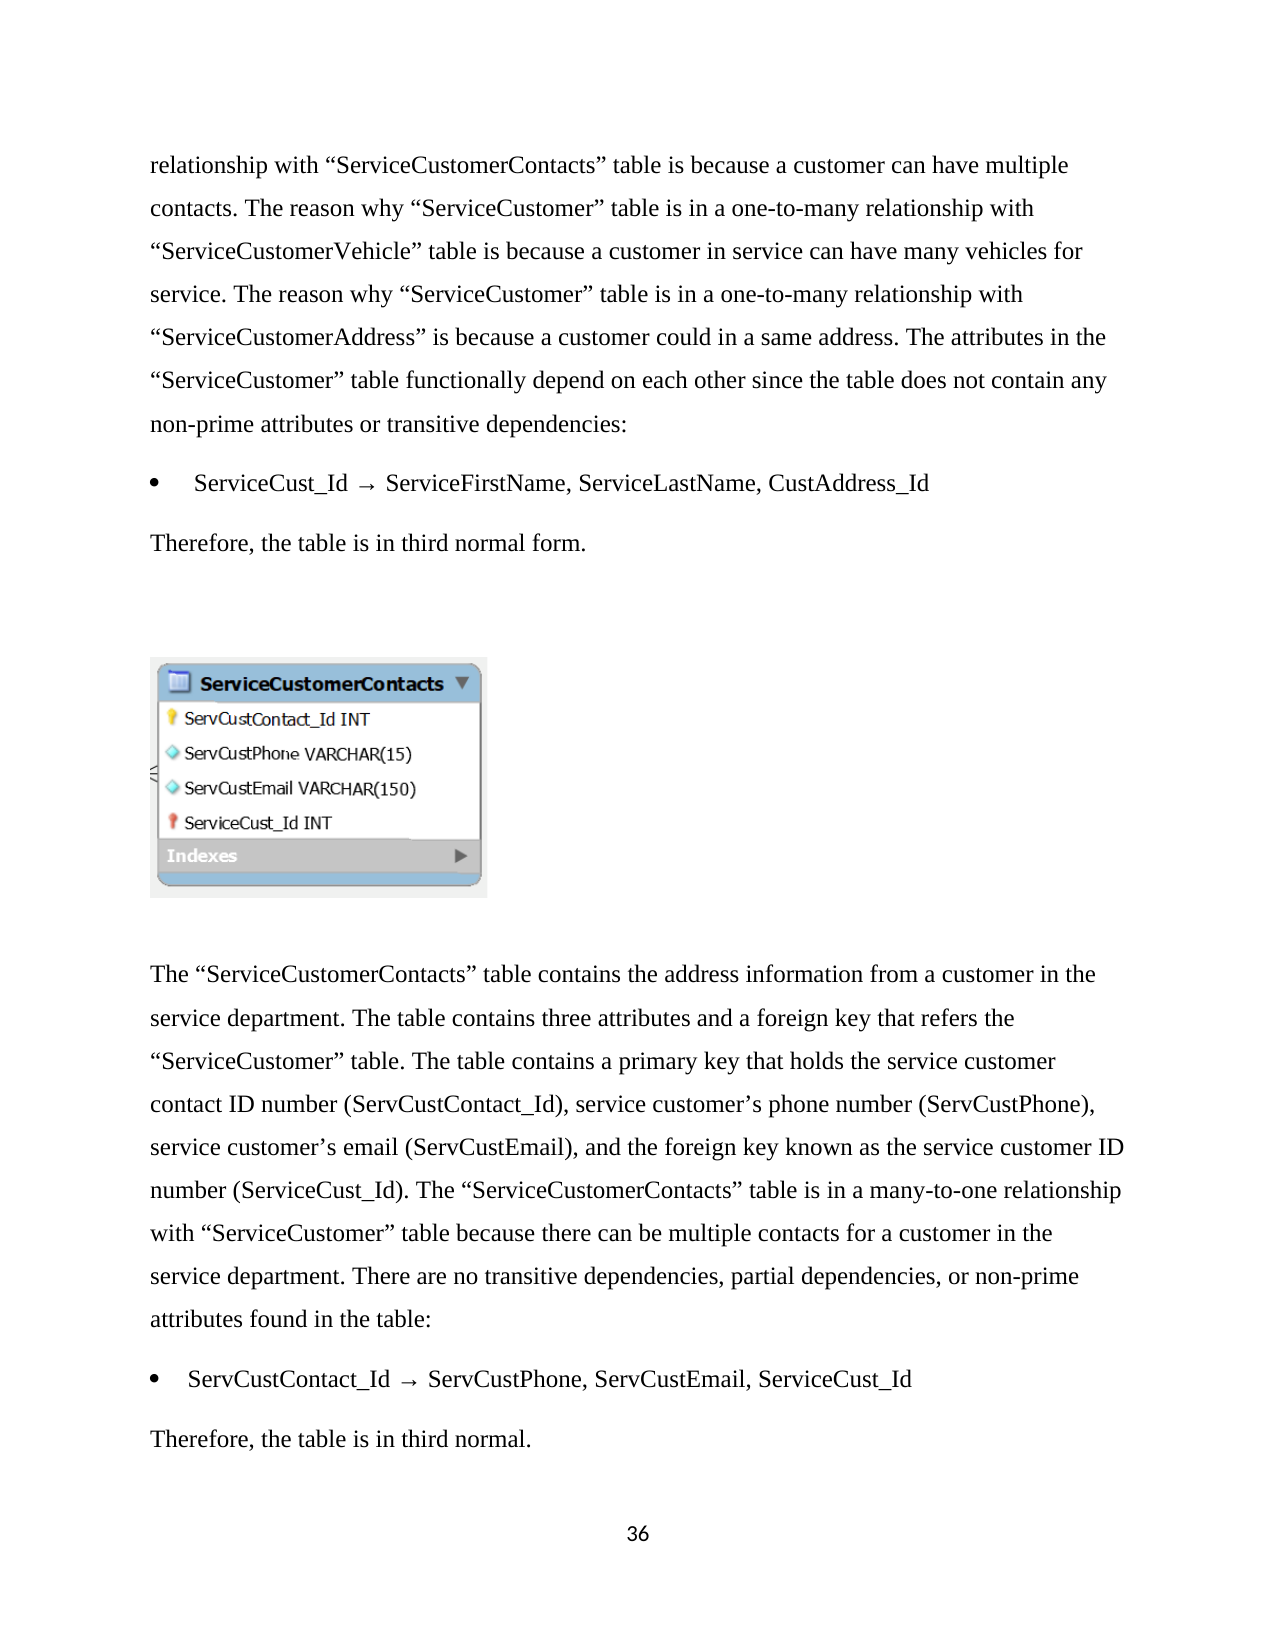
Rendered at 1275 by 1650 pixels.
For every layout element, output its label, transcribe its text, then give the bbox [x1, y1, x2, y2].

picture [150, 657, 488, 898]
text Therefore, the table is in third normal. [150, 1424, 1125, 1453]
list ServiceCust_Id → ServiceFirstName, ServiceLastName, CustAddress_Id [150, 468, 1125, 497]
text The “ServiceCustomerContacts” table contains the address information from a customer in the service department. The table contains three attributes and a foreign key that refers the “ServiceCustomer” table. The table contains a primary key that holds the service customer contact ID number (ServCustContact_Id), service customer’s phone number (ServCustPhone), service customer’s email (ServCustEmail), and the foreign key known as the service customer ID number (ServiceCust_Id). The “ServiceCustomerContacts” table is in a many-to-one relationship with “ServiceCustomer” table because there can be multiple contacts for a customer in the service department. There are no transitive dependencies, partial dependencies, or non-prime attributes found in the table: [150, 959, 1125, 1333]
text Therefore, the table is in third normal form. [150, 528, 1125, 557]
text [150, 150, 1125, 437]
list ServCustContact_Id → ServCustPhone, ServCustEmail, ServiceCust_Id [150, 1364, 1125, 1393]
